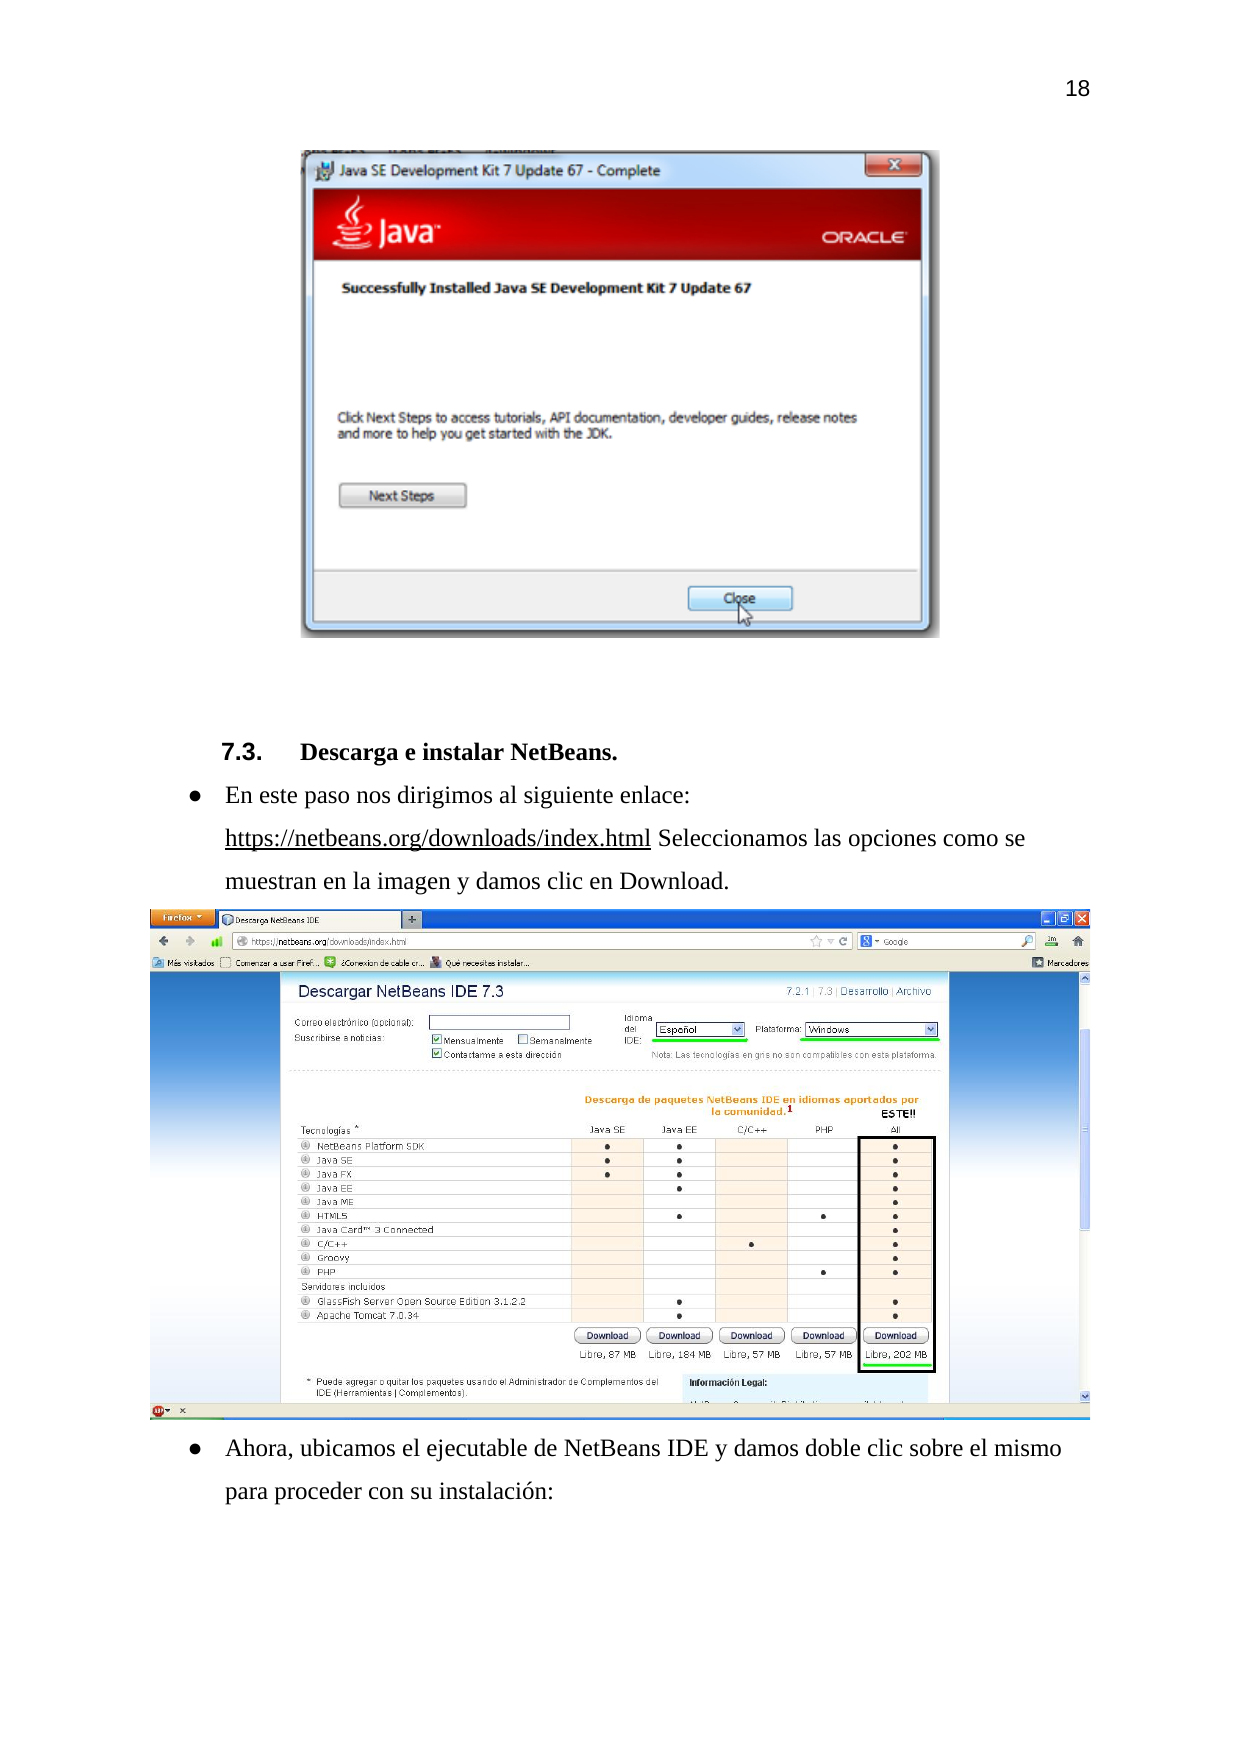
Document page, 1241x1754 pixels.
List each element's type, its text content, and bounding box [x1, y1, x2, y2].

list En este paso nos dirigimos al siguiente enlace: https://netbeans.org/downloads/index.html Seleccionamos las opciones como se muestran en la imagen y damos clic en Download. [187, 780, 1090, 895]
list Ahora, ubicamos el ejecutable de NetBeans IDE y damos doble clic sobre el mismo para proceder con su instalación: [187, 1433, 1090, 1505]
picture [150, 909, 1091, 1420]
list Descarga e instalar NetBeans. [262, 737, 1090, 766]
picture [300, 150, 940, 638]
